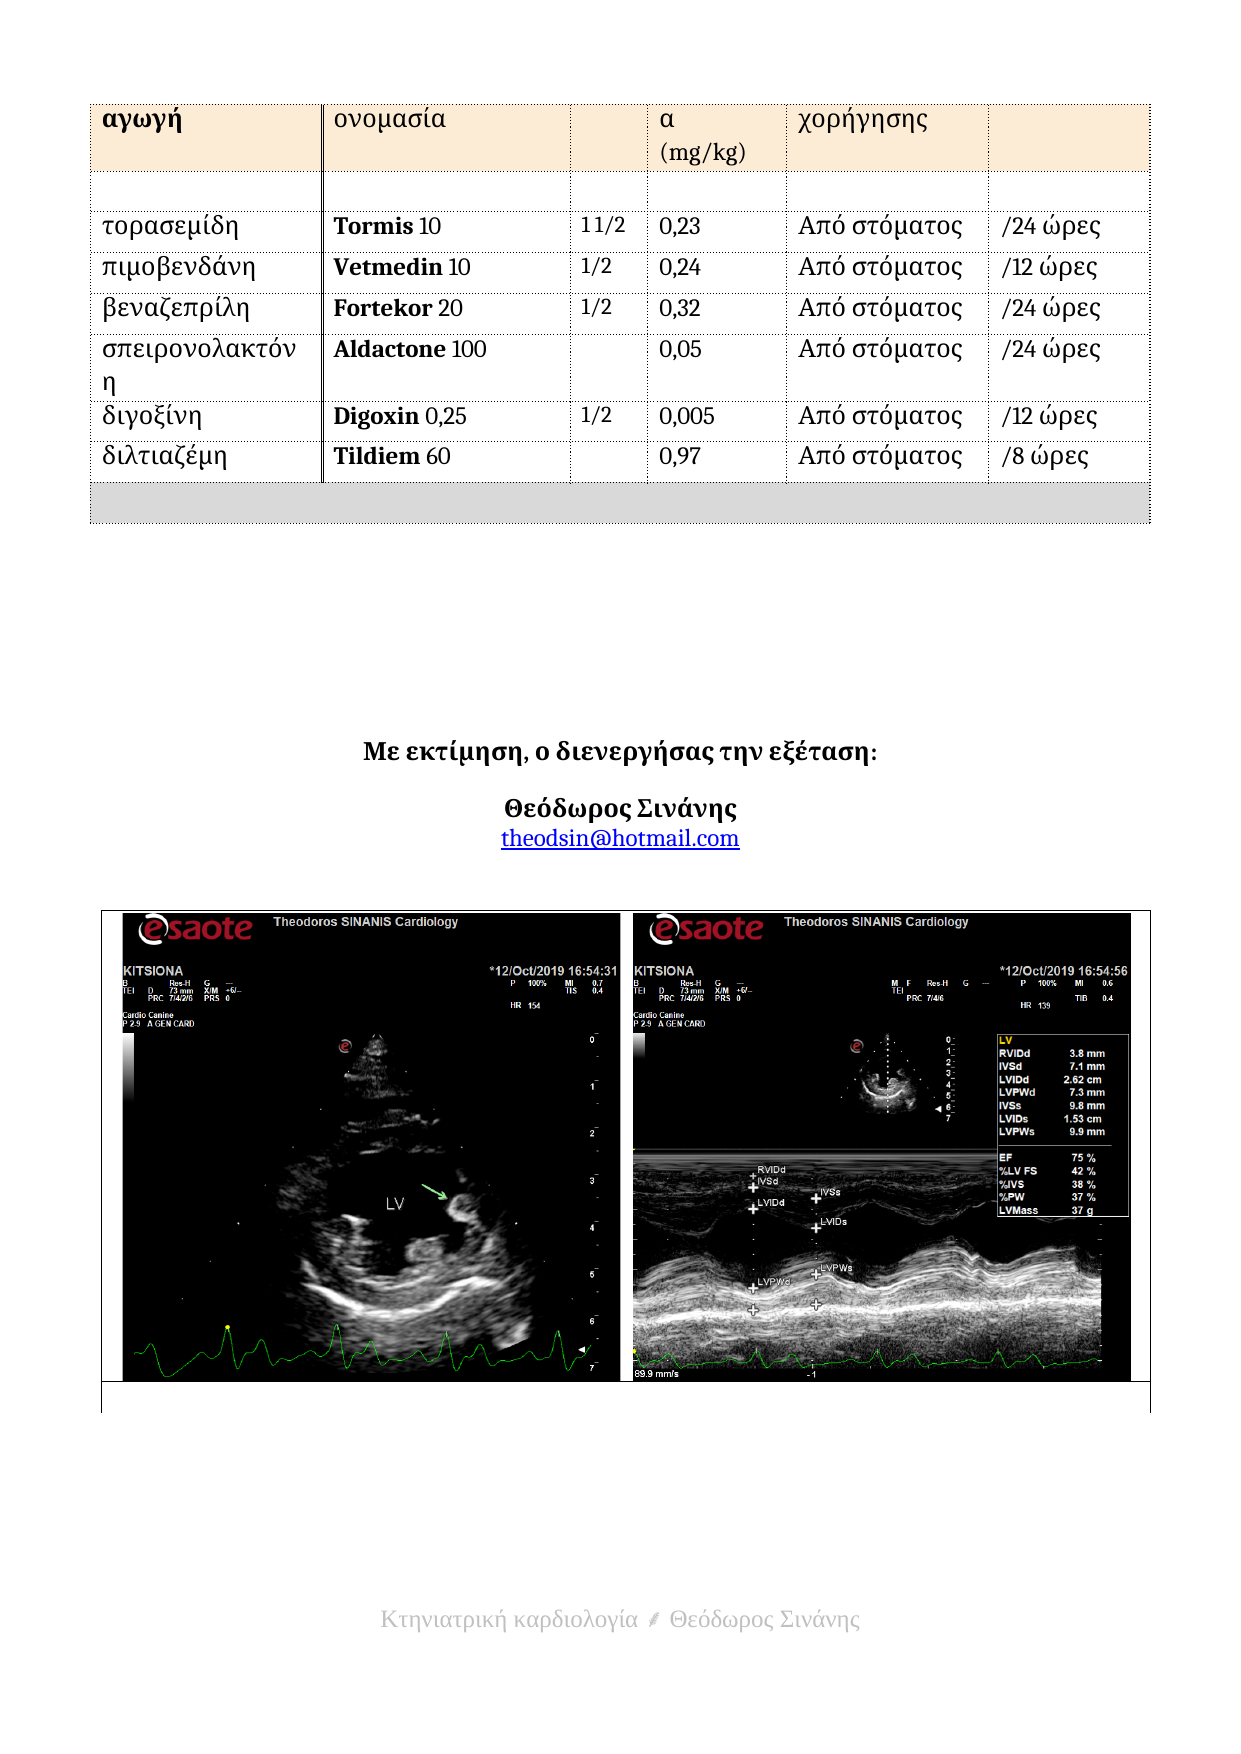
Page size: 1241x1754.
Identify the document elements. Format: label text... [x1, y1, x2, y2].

table_cell 1/2 [570, 252, 648, 293]
table_cell Από στόματος [787, 334, 989, 401]
table_cell πιμοβενδάνη [90, 252, 321, 293]
table_cell [570, 441, 648, 482]
table_cell Από στόματος [787, 211, 989, 252]
table_header Φαρμακευτική αγωγή [90, 104, 321, 171]
text Με εκτίμηση, ο διενεργήσας την εξέταση: [148, 738, 1092, 767]
picture [122, 913, 621, 1381]
table_cell /12 ώρες [989, 252, 1150, 293]
table_cell Digoxin 0,25 [324, 401, 570, 441]
table_cell 0,005 [648, 401, 787, 441]
table_cell διλτιαζέμη [90, 441, 321, 482]
table_cell Tormis 10 [324, 211, 570, 252]
table_cell 1 1/2 [570, 211, 648, 252]
table_cell 0,05 [648, 334, 787, 401]
table_cell 0,32 [648, 293, 787, 333]
table_header tab [570, 104, 648, 171]
table_cell /8 ώρες [989, 441, 1150, 482]
table_cell [90, 482, 1150, 523]
text theodsin@hotmail.com [148, 824, 1092, 853]
table_cell [90, 171, 321, 211]
table_cell Vetmedin 10 [324, 252, 570, 293]
table_cell Από στόματος [787, 293, 989, 333]
table_cell [648, 171, 787, 211]
table_cell 0,24 [648, 252, 787, 293]
table_cell 0,23 [648, 211, 787, 252]
table_cell 1/2 [570, 293, 648, 333]
table_cell [989, 171, 1150, 211]
table_cell [570, 334, 648, 401]
table_cell /24 ώρες [989, 293, 1150, 333]
table_cell Aldactone 100 [324, 334, 570, 401]
table_cell Tildiem 60 [324, 441, 570, 482]
table_cell [324, 171, 570, 211]
table_cell [787, 171, 989, 211]
table_cell /12 ώρες [989, 401, 1150, 441]
table_header συχνότητα [989, 104, 1150, 171]
table_cell βεναζεπρίλη [90, 293, 321, 333]
table_cell Από στόματος [787, 441, 989, 482]
table_cell 0,97 [648, 441, 787, 482]
text Θεόδωρος Σινάνης [148, 795, 1092, 824]
table_cell σπειρονολακτόνη [90, 334, 321, 401]
picture [633, 913, 1131, 1381]
table_cell Fortekor 20 [324, 293, 570, 333]
table_header οδός χορήγησης [787, 104, 989, 171]
table_cell Από στόματος [787, 401, 989, 441]
table_cell /24 ώρες [989, 211, 1150, 252]
table_cell διγοξίνη [90, 401, 321, 441]
table_cell [570, 171, 648, 211]
table_header εμπορική ονομασία [324, 104, 570, 171]
table_cell /24 ώρες [989, 334, 1150, 401]
table_cell τορασεμίδη [90, 211, 321, 252]
table_cell 1/2 [570, 401, 648, 441]
table_cell Από στόματος [787, 252, 989, 293]
table_header Δοσολογία (mg/kg) [648, 104, 787, 171]
